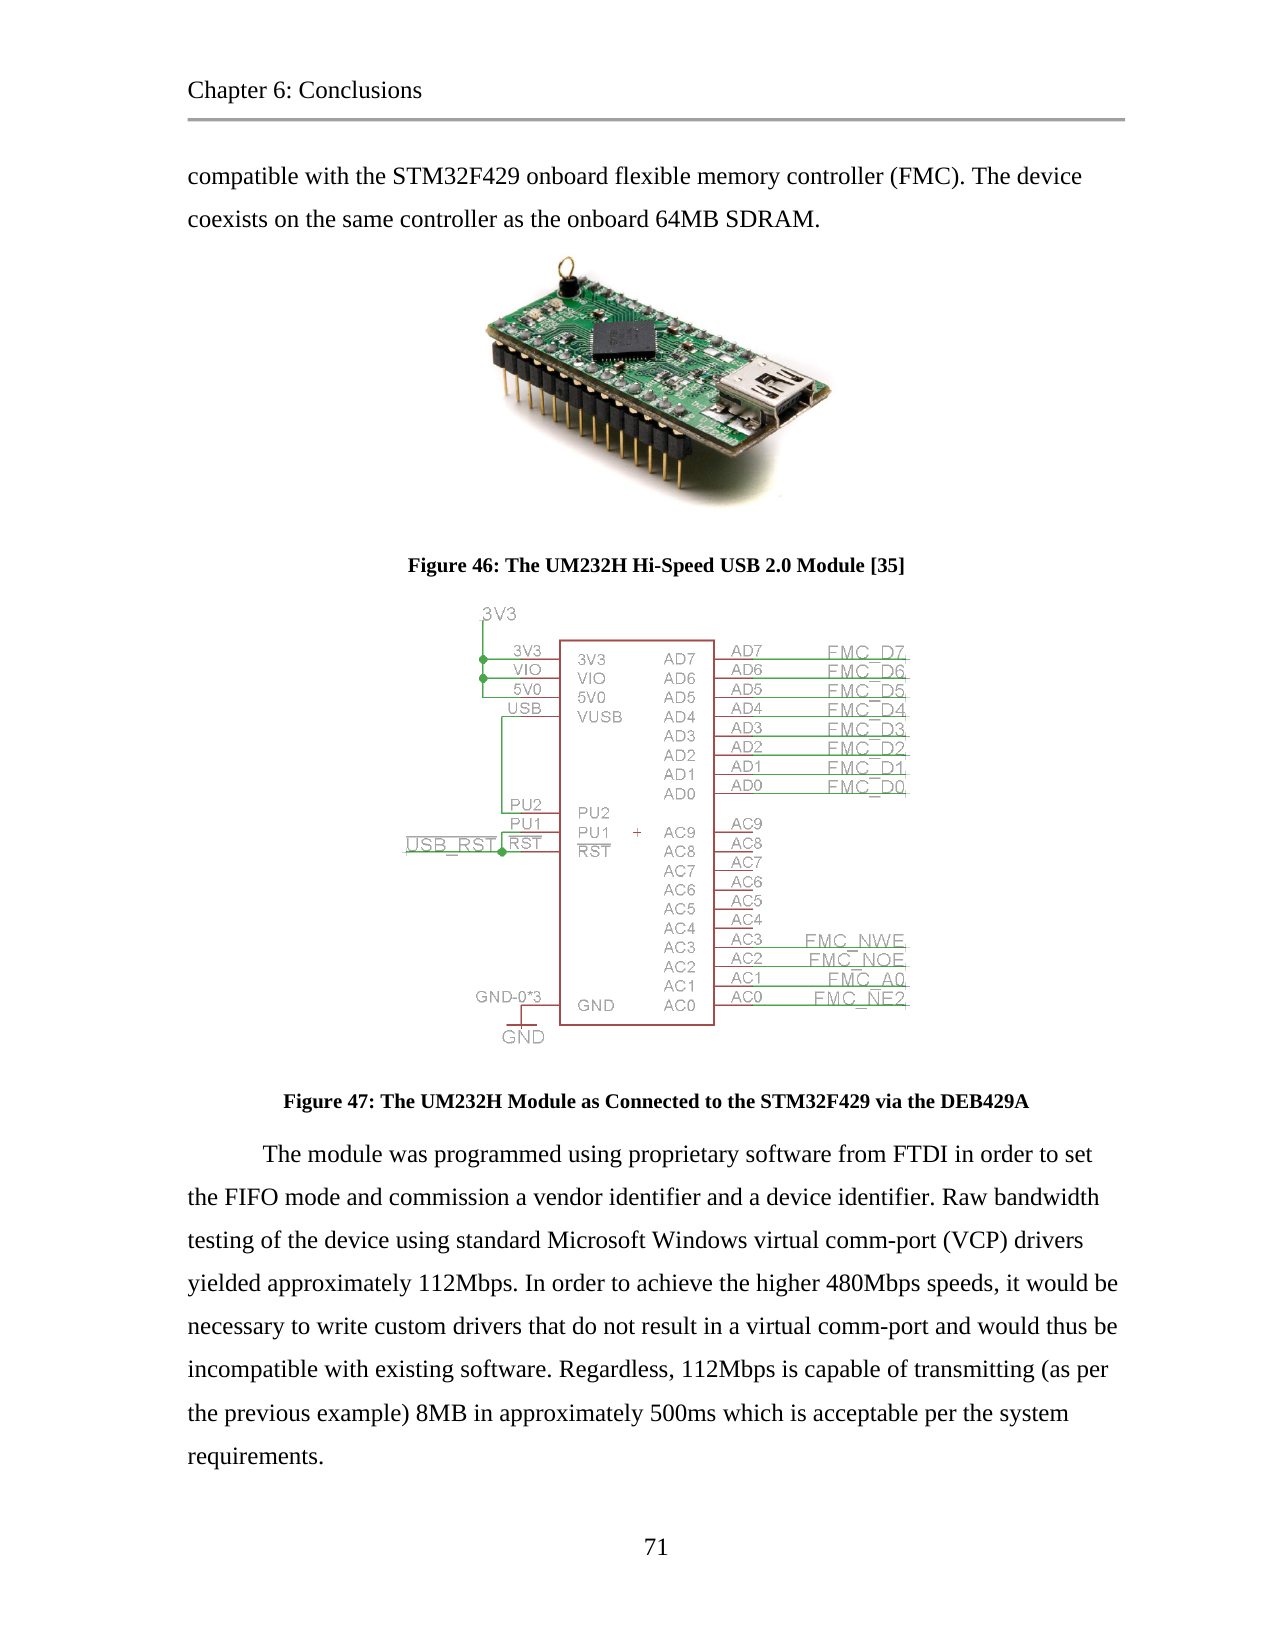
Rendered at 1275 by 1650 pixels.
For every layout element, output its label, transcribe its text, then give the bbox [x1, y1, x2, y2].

picture [473, 247, 840, 514]
text Figure 46: The UM232H Hi-Speed USB 2.0 Module [187, 552, 1125, 577]
text The module was programmed using proprietary software from FTDI in order to set the FIFO mode and commission a vendor identifier and a device identifier. Raw bandwidth testing of the device using standard Microsoft Windows virtual comm-port (VCP) drivers yielded approximately 112Mbps. In order to achieve the higher 480Mbps speeds, it would be necessary to write custom drivers that do not result in a virtual comm-port and would thus be incompatible with existing software. Regardless, 112Mbps is capable of transmitting (as per the previous example) 8MB in approximately 500ms which is acceptable per the system requirements. [187, 1139, 1125, 1469]
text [187, 161, 1125, 233]
text Figure 47: The UM232H Module as Connected to the STM32F429 via the DEB429A [187, 1089, 1125, 1113]
picture [394, 602, 918, 1050]
